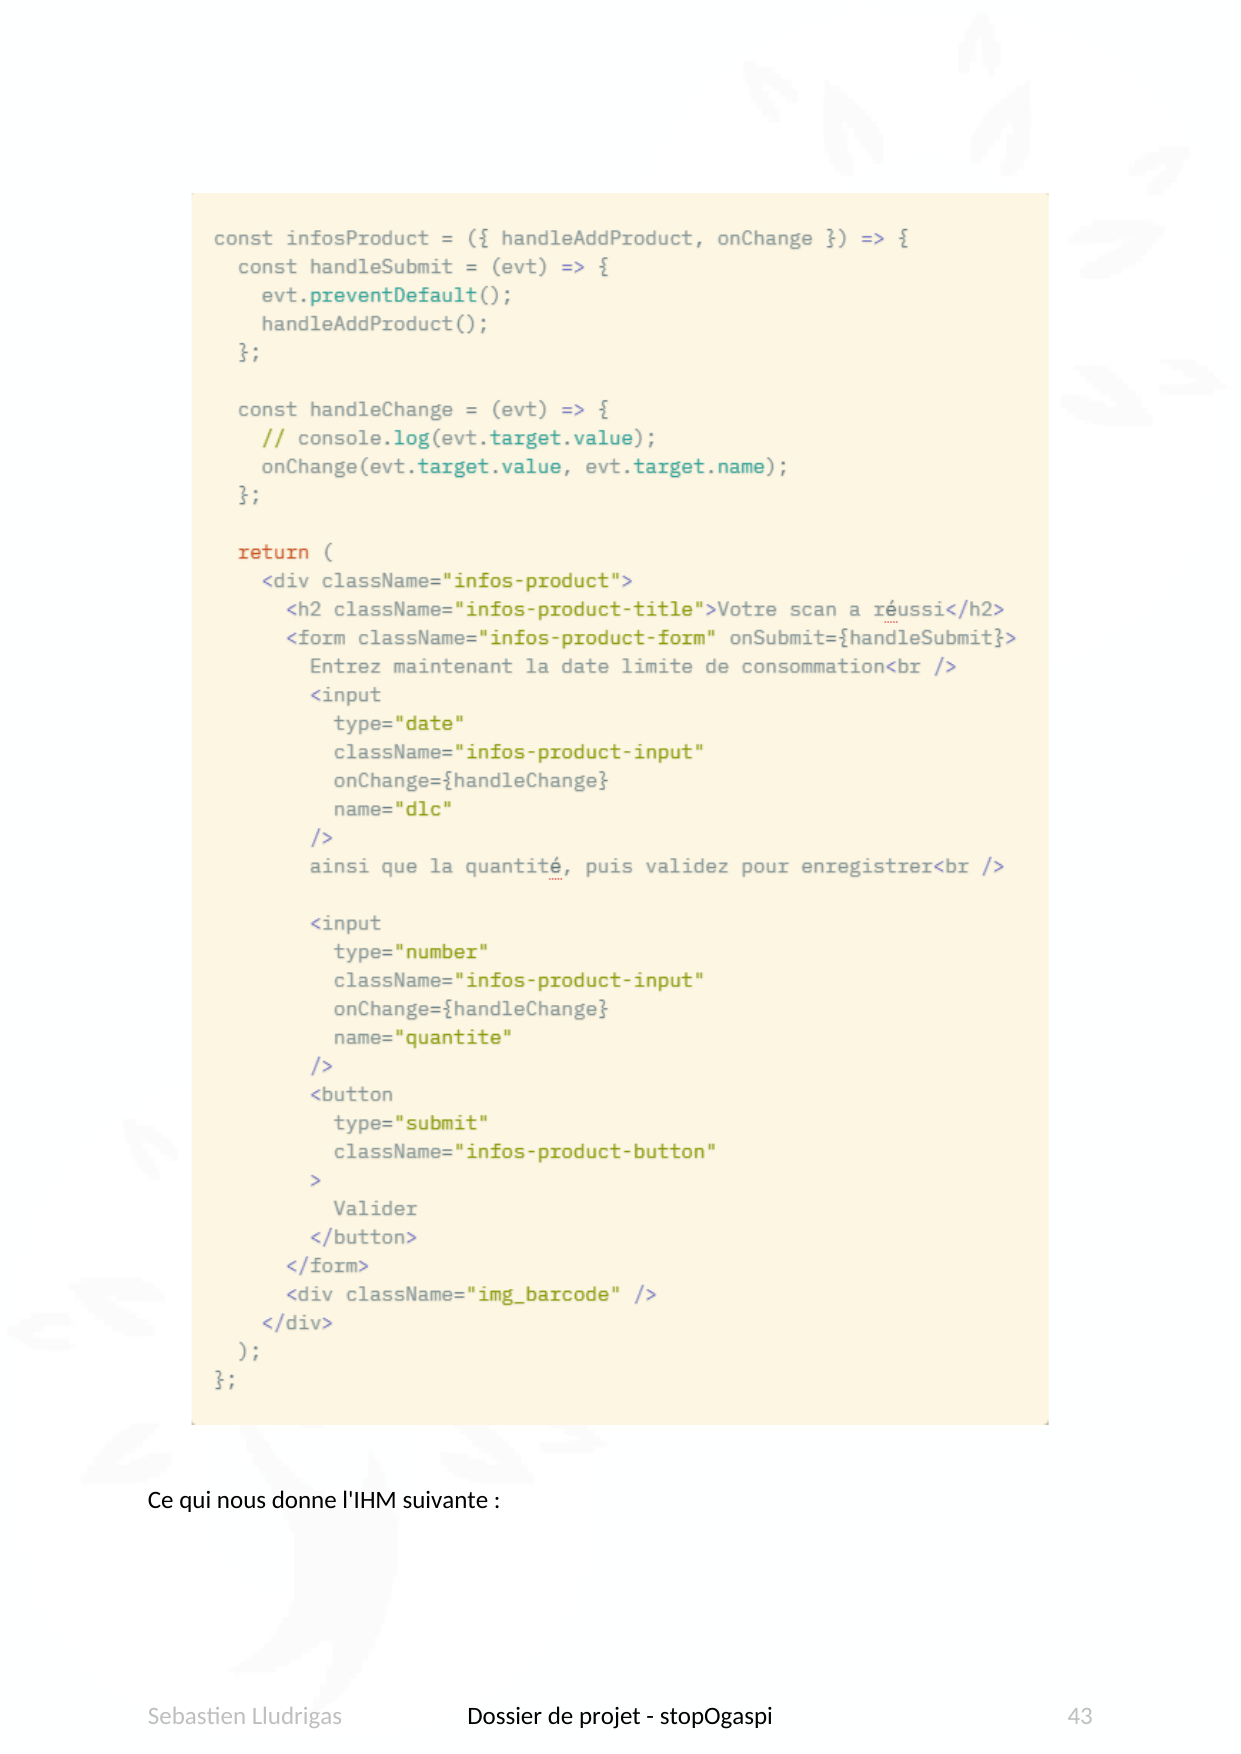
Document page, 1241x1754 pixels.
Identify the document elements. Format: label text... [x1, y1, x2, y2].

text Ce qui nous donne l'IHM suivante : [148, 1484, 1093, 1515]
picture [191, 193, 1049, 1425]
